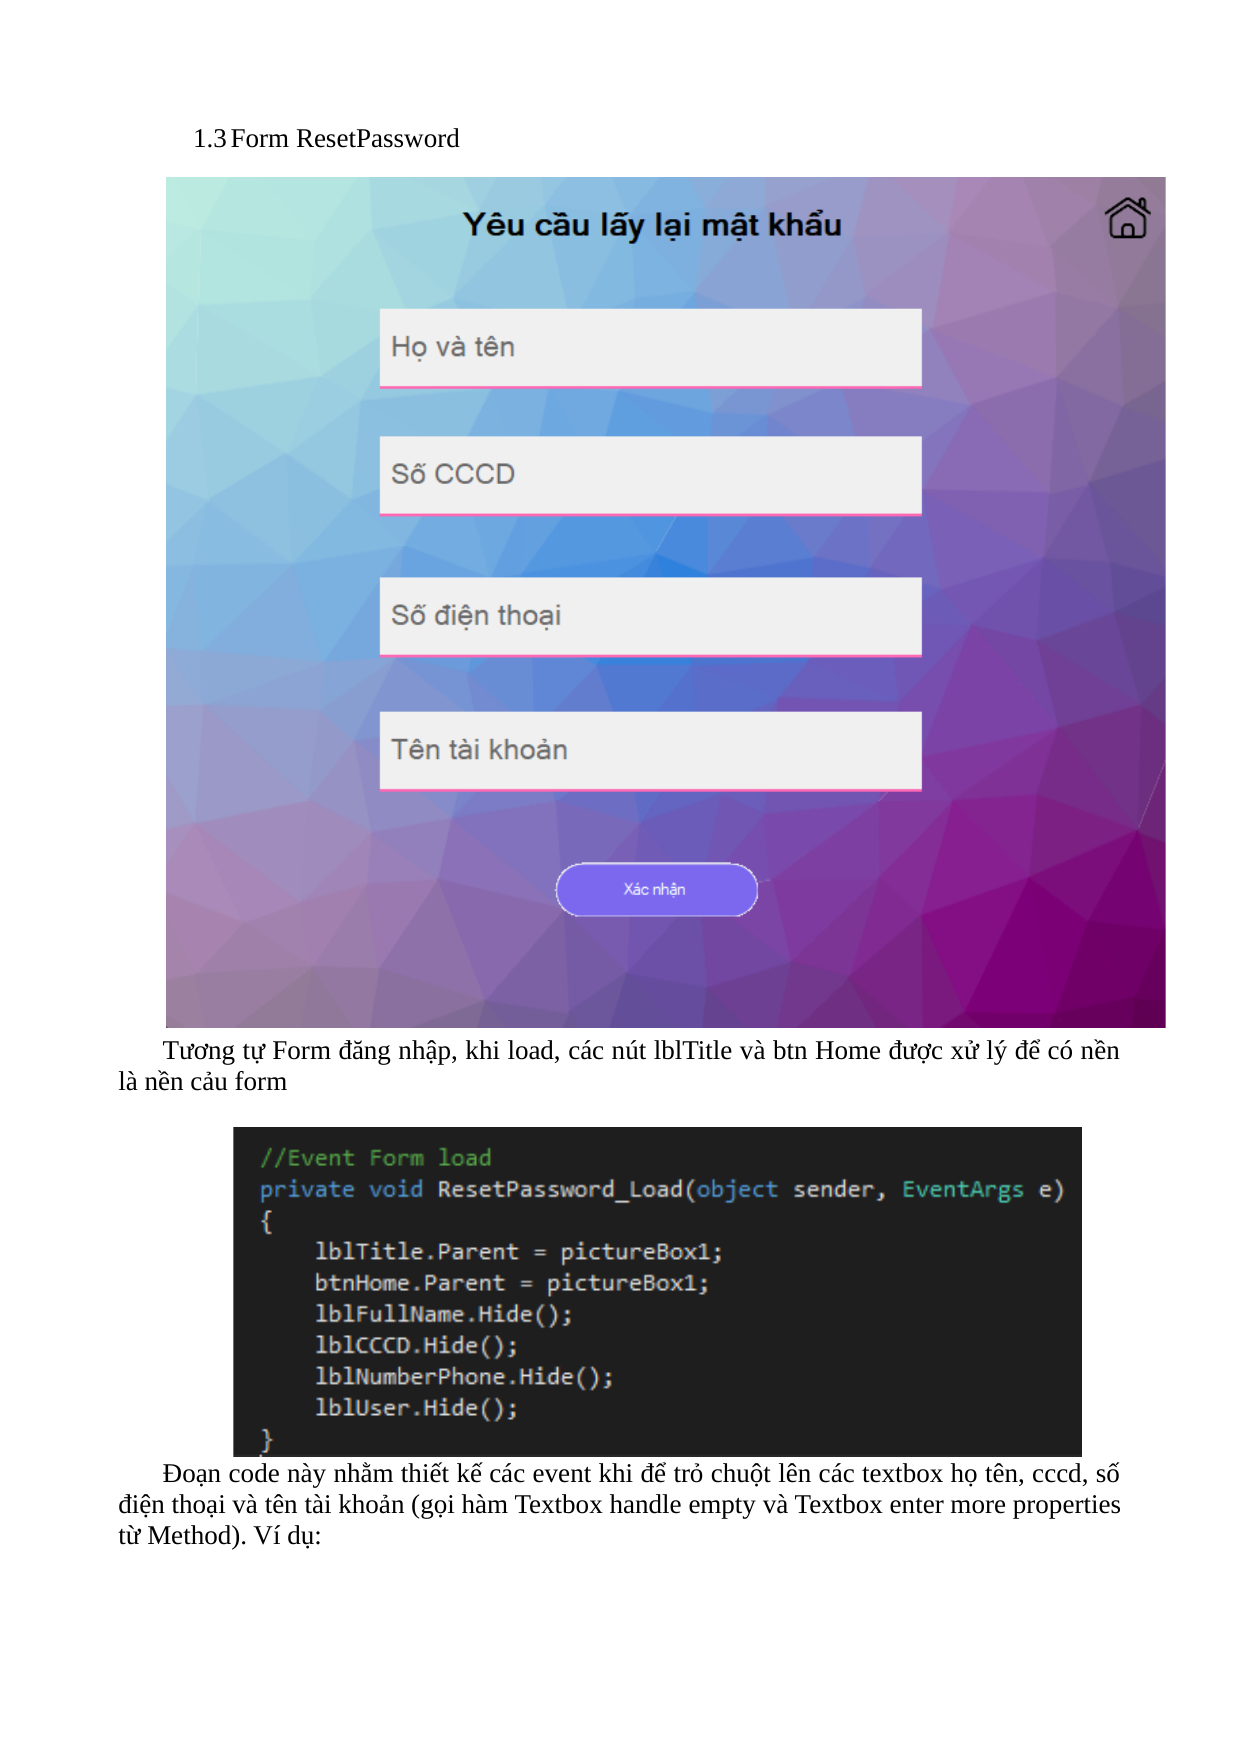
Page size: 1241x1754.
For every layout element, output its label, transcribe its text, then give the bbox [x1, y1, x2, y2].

picture [166, 177, 1166, 1028]
picture [233, 1127, 1082, 1457]
subtitle Form ResetPassword [193, 122, 1122, 153]
